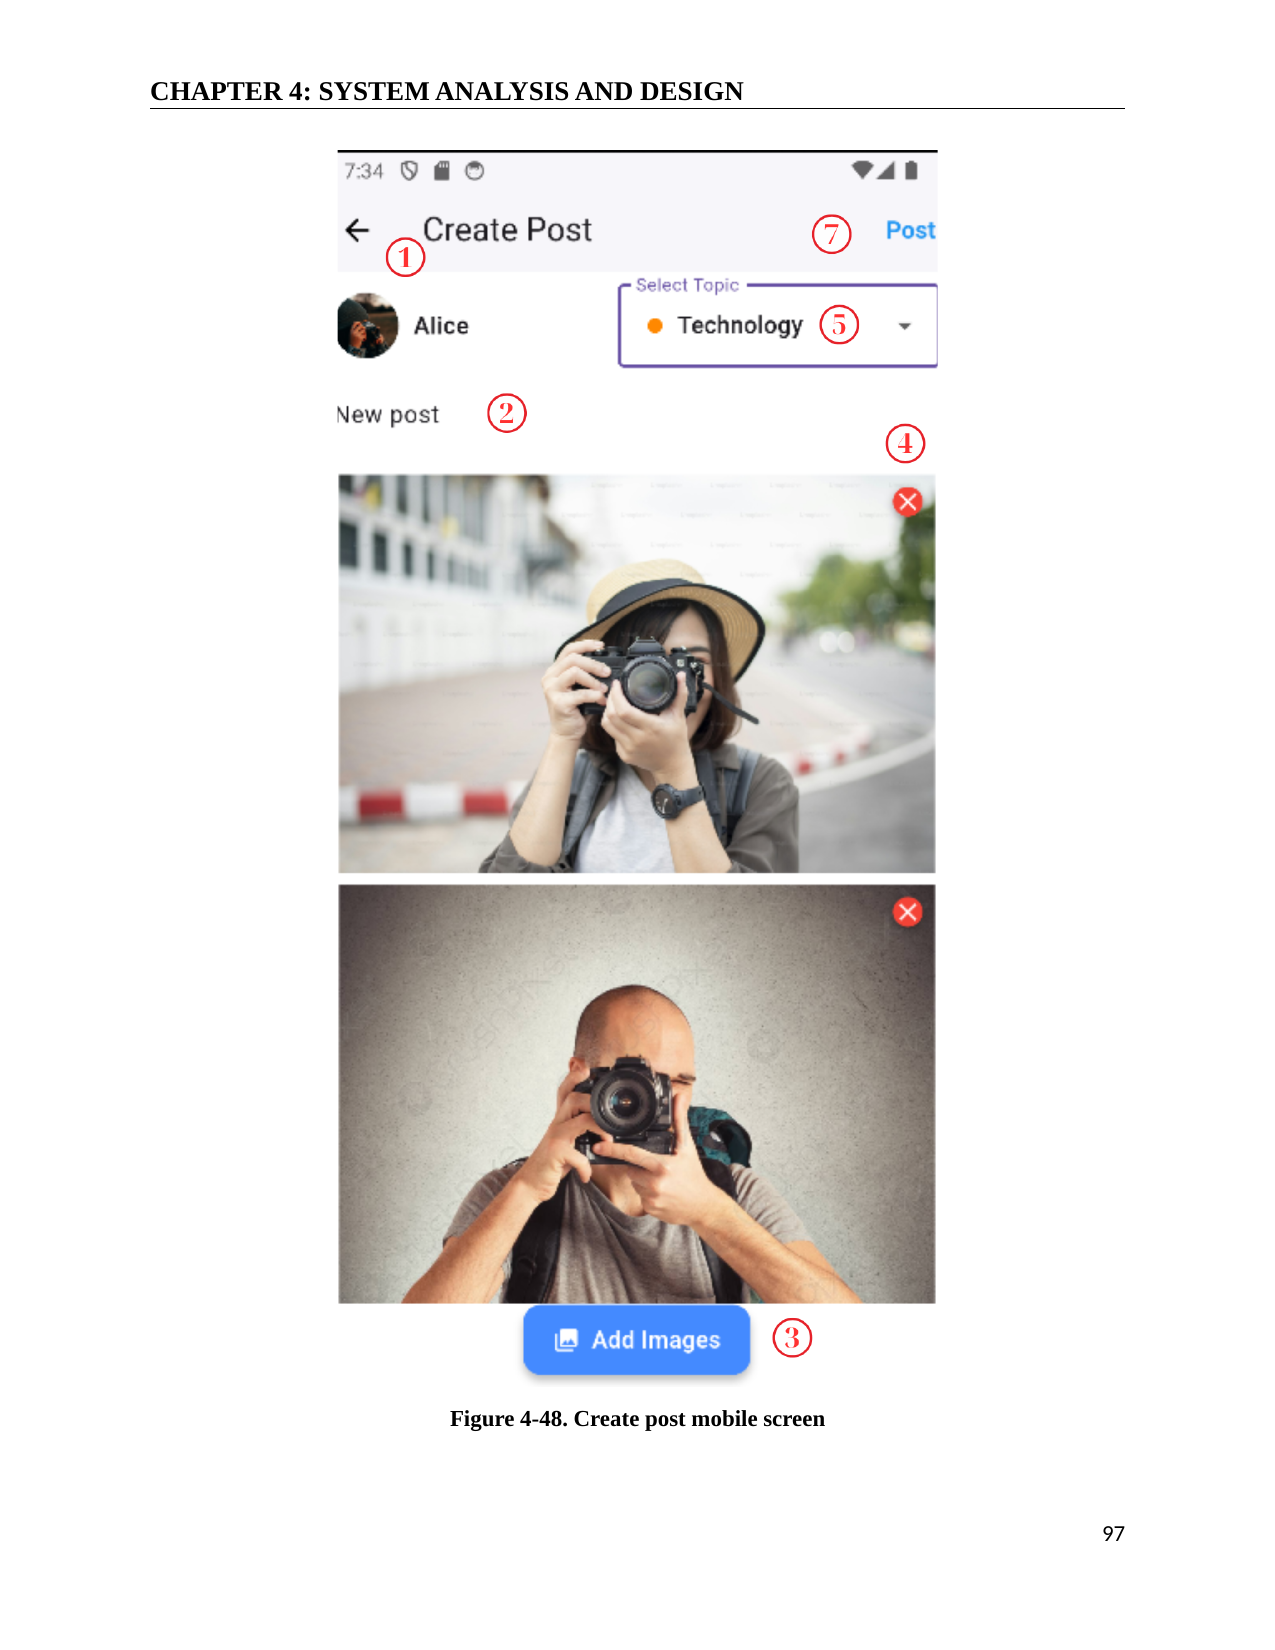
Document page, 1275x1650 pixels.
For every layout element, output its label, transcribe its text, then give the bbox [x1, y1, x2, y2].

picture [337, 150, 938, 1387]
text Figure 4-48. Create post mobile screen [150, 1405, 1125, 1431]
